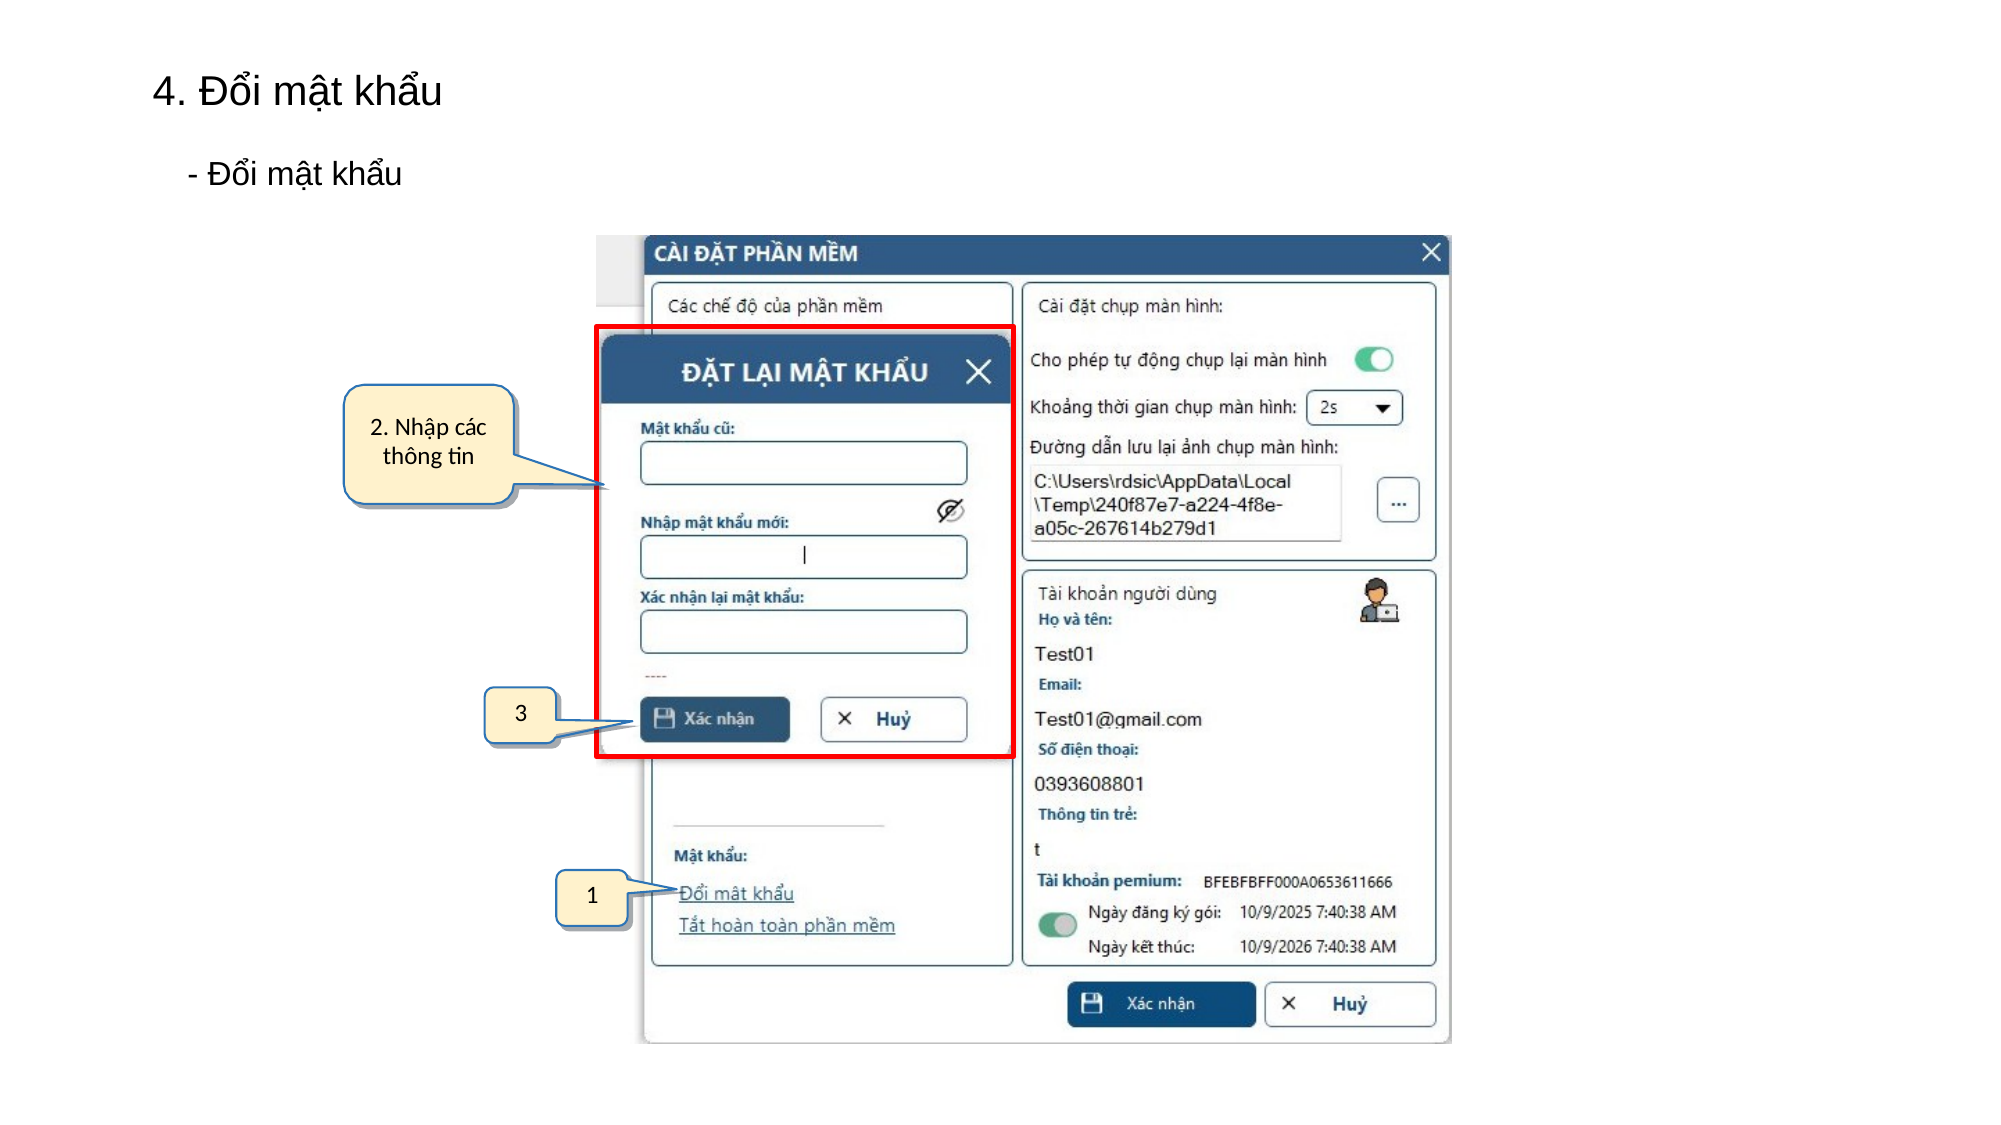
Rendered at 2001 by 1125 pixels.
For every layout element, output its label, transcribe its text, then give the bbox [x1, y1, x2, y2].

picture [599, 329, 1011, 754]
list Đổi mật khẩu [187, 154, 1867, 192]
picture [596, 235, 1452, 1044]
list Đổi mật khẩu [152, 66, 1867, 114]
